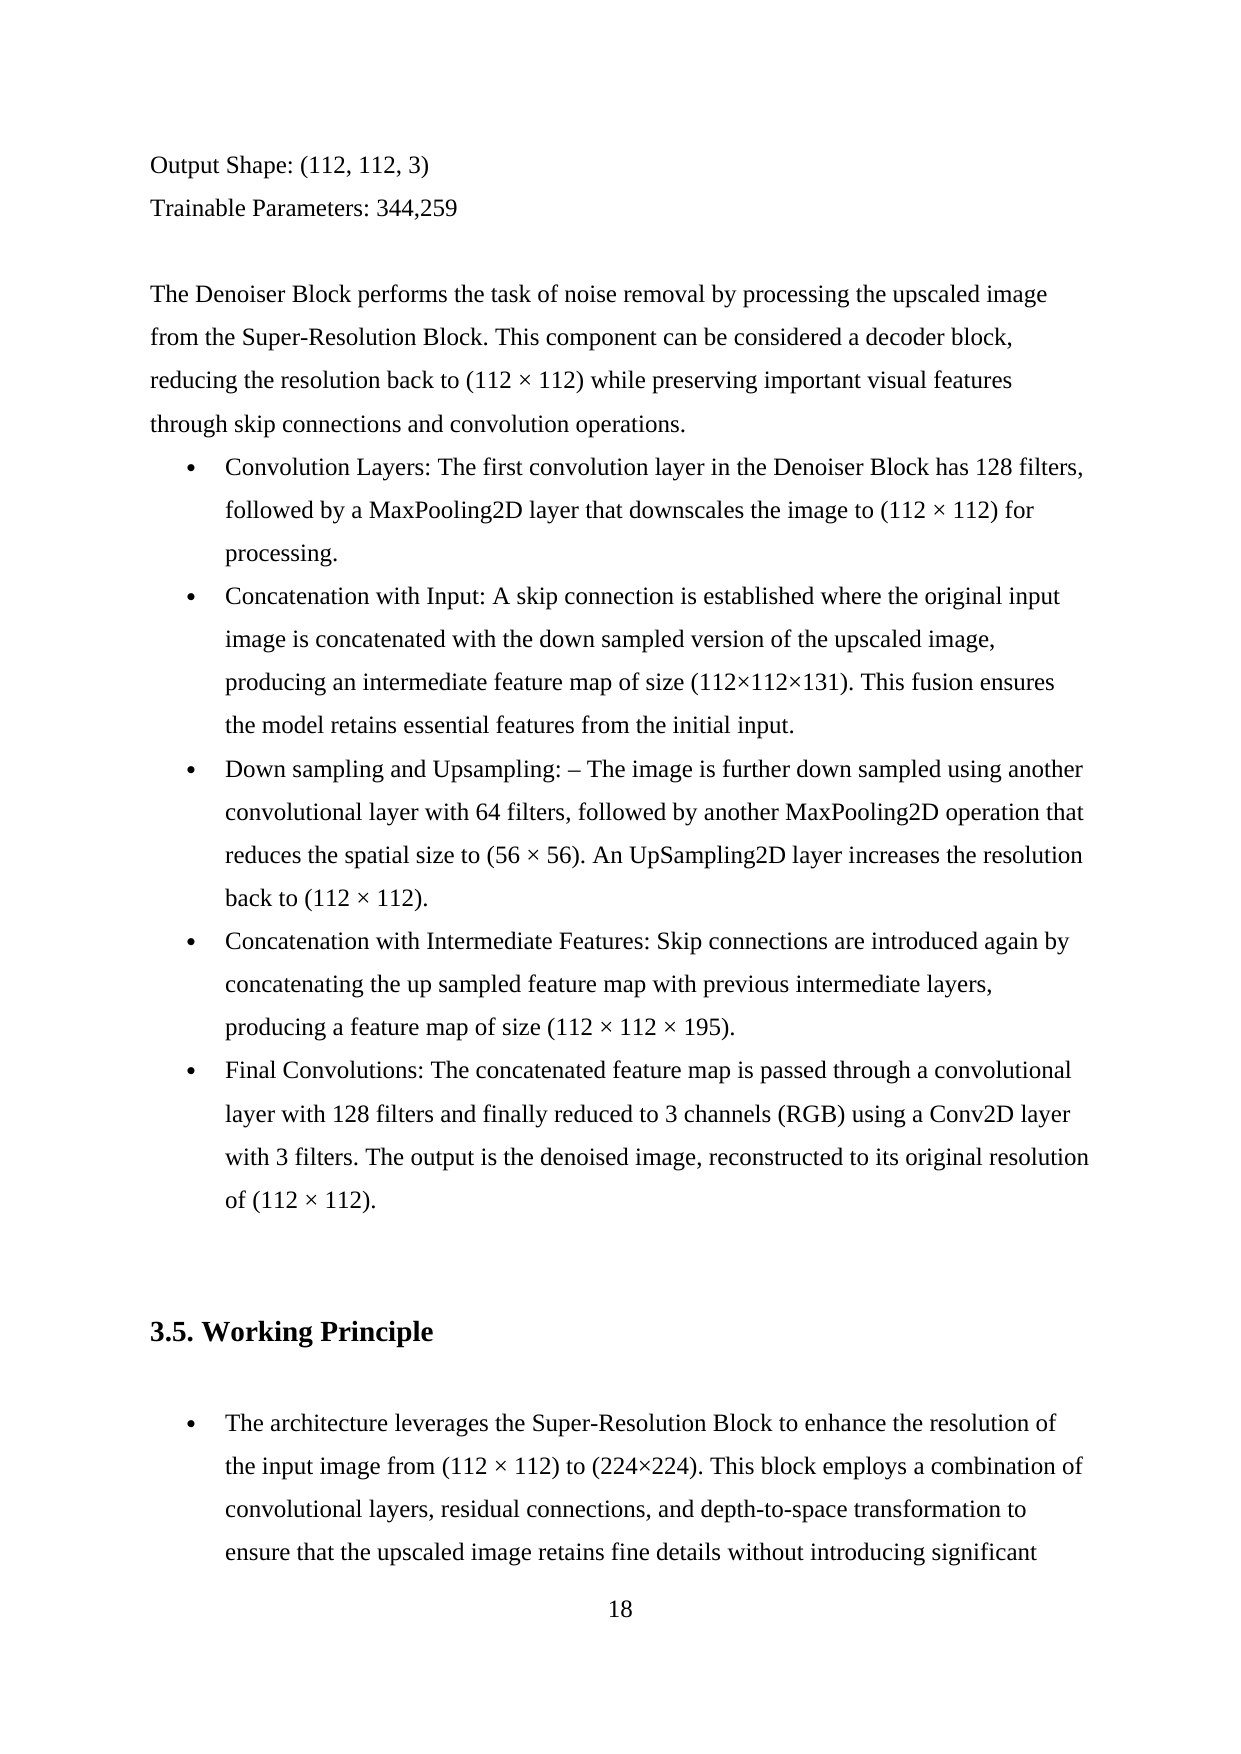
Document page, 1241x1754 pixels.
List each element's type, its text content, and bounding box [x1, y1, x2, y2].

list Convolution Layers: The first convolution layer in the Denoiser Block has 128 filters, followed by a MaxPooling2D layer that downscales the image to (112 × 112) for processing. [187, 452, 1090, 567]
list Final Convolutions: The concatenated feature map is passed through a convolutional layer with 128 filters and finally reduced to 3 channels (RGB) using a Conv2D layer with 3 filters. The output is the denoised image, reconstructed to its original resolution of (112 × 112). [187, 1056, 1090, 1214]
text Output Shape: (112, 112, 3) [150, 150, 1090, 179]
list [187, 1408, 1090, 1566]
text Trainable Parameters: 344,259 [150, 193, 1090, 222]
list Concatenation with Input: A skip connection is established where the original input image is concatenated with the down sampled version of the upscaled image, producing an intermediate feature map of size (112×112×131). This fusion ensures the model retains essential features from the initial input. [187, 581, 1090, 739]
text The Denoiser Block performs the task of noise removal by processing the upscaled image from the Super-Resolution Block. This component can be considered a decoder block, reducing the resolution back to (112 × 112) while preserving important visual features through skip connections and convolution operations. [150, 279, 1090, 437]
list Concatenation with Intermediate Features: Skip connections are introduced again by concatenating the up sampled feature map with previous intermediate layers, producing a feature map of size (112 × 112 × 195). [187, 926, 1090, 1041]
text 3.5. Working Principle [150, 1314, 1090, 1348]
list Down sampling and Upsampling: – The image is further down sampled using another convolutional layer with 64 filters, followed by another MaxPooling2D operation that reduces the spatial size to (56 × 56). An UpSampling2D layer increases the resolution back to (112 × 112). [187, 754, 1090, 912]
